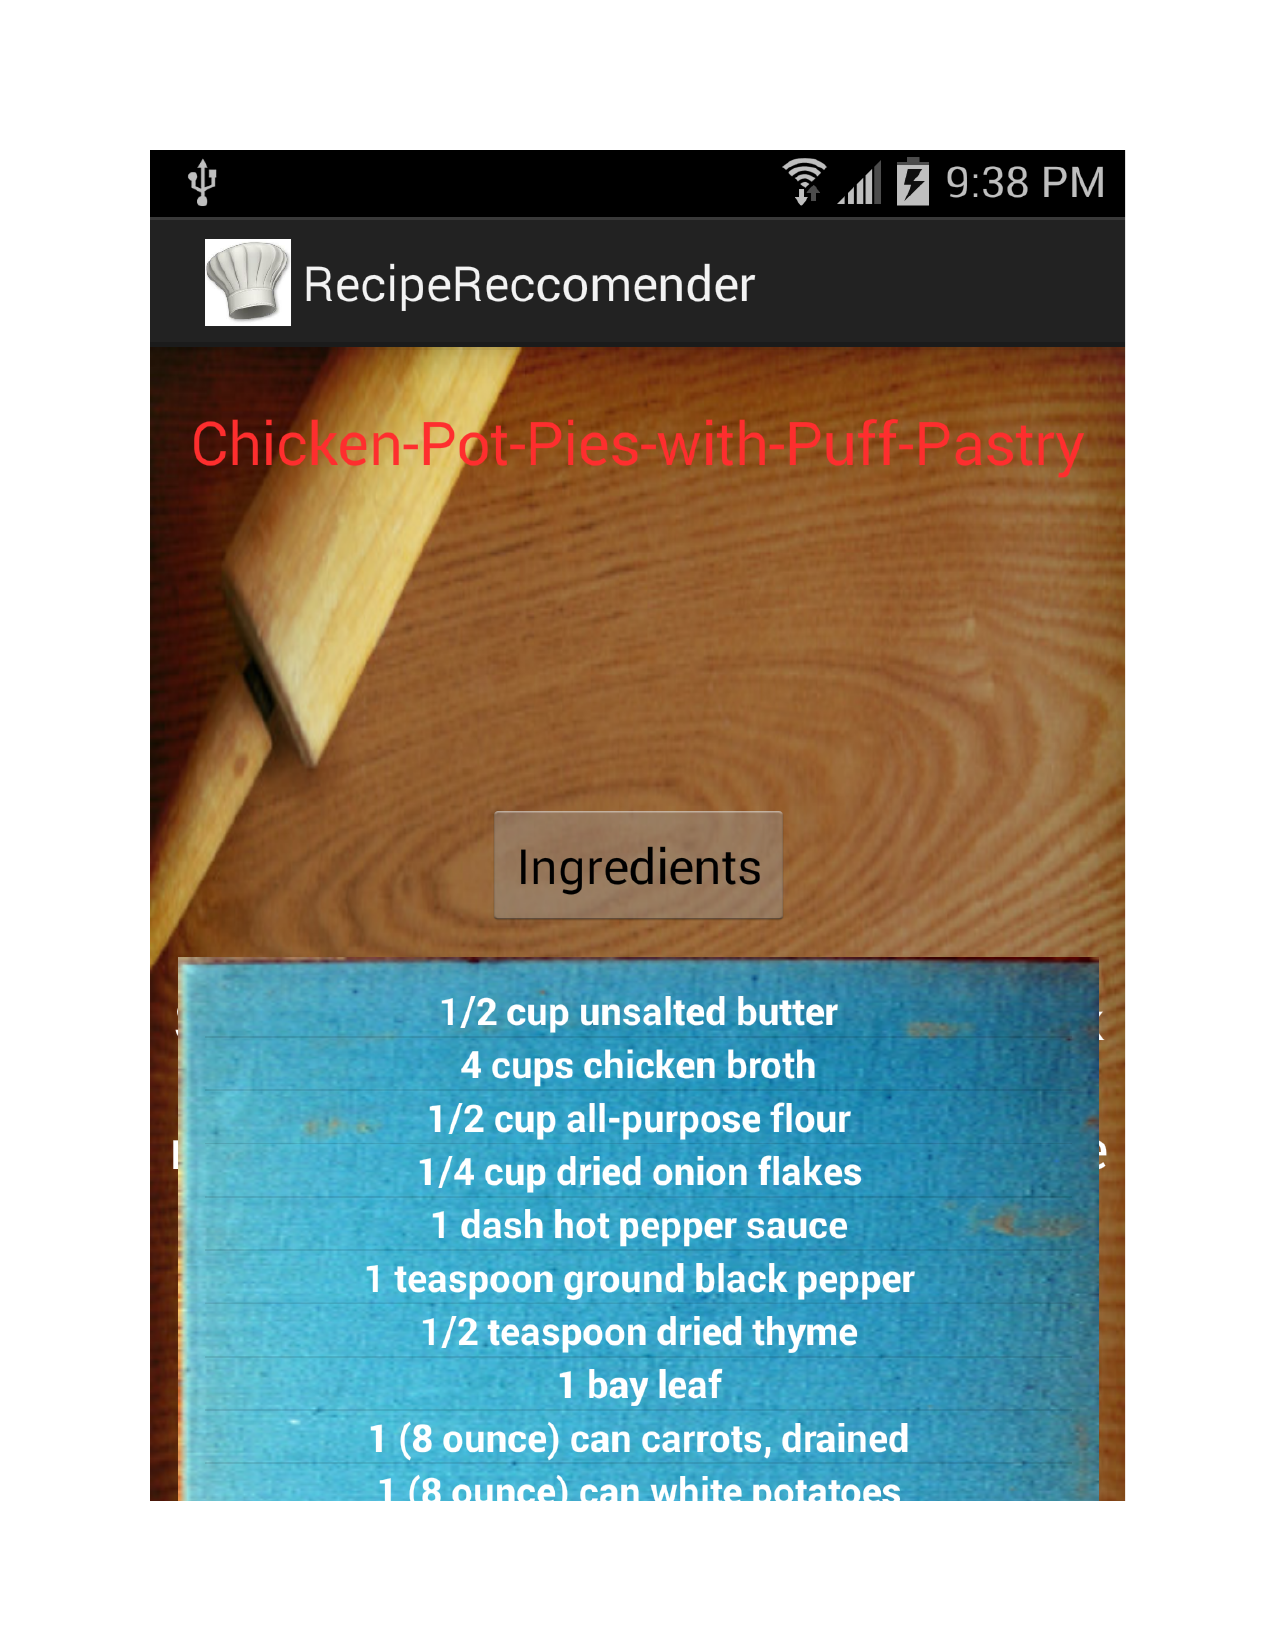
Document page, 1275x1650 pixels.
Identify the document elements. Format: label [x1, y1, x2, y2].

picture [150, 150, 1125, 1501]
